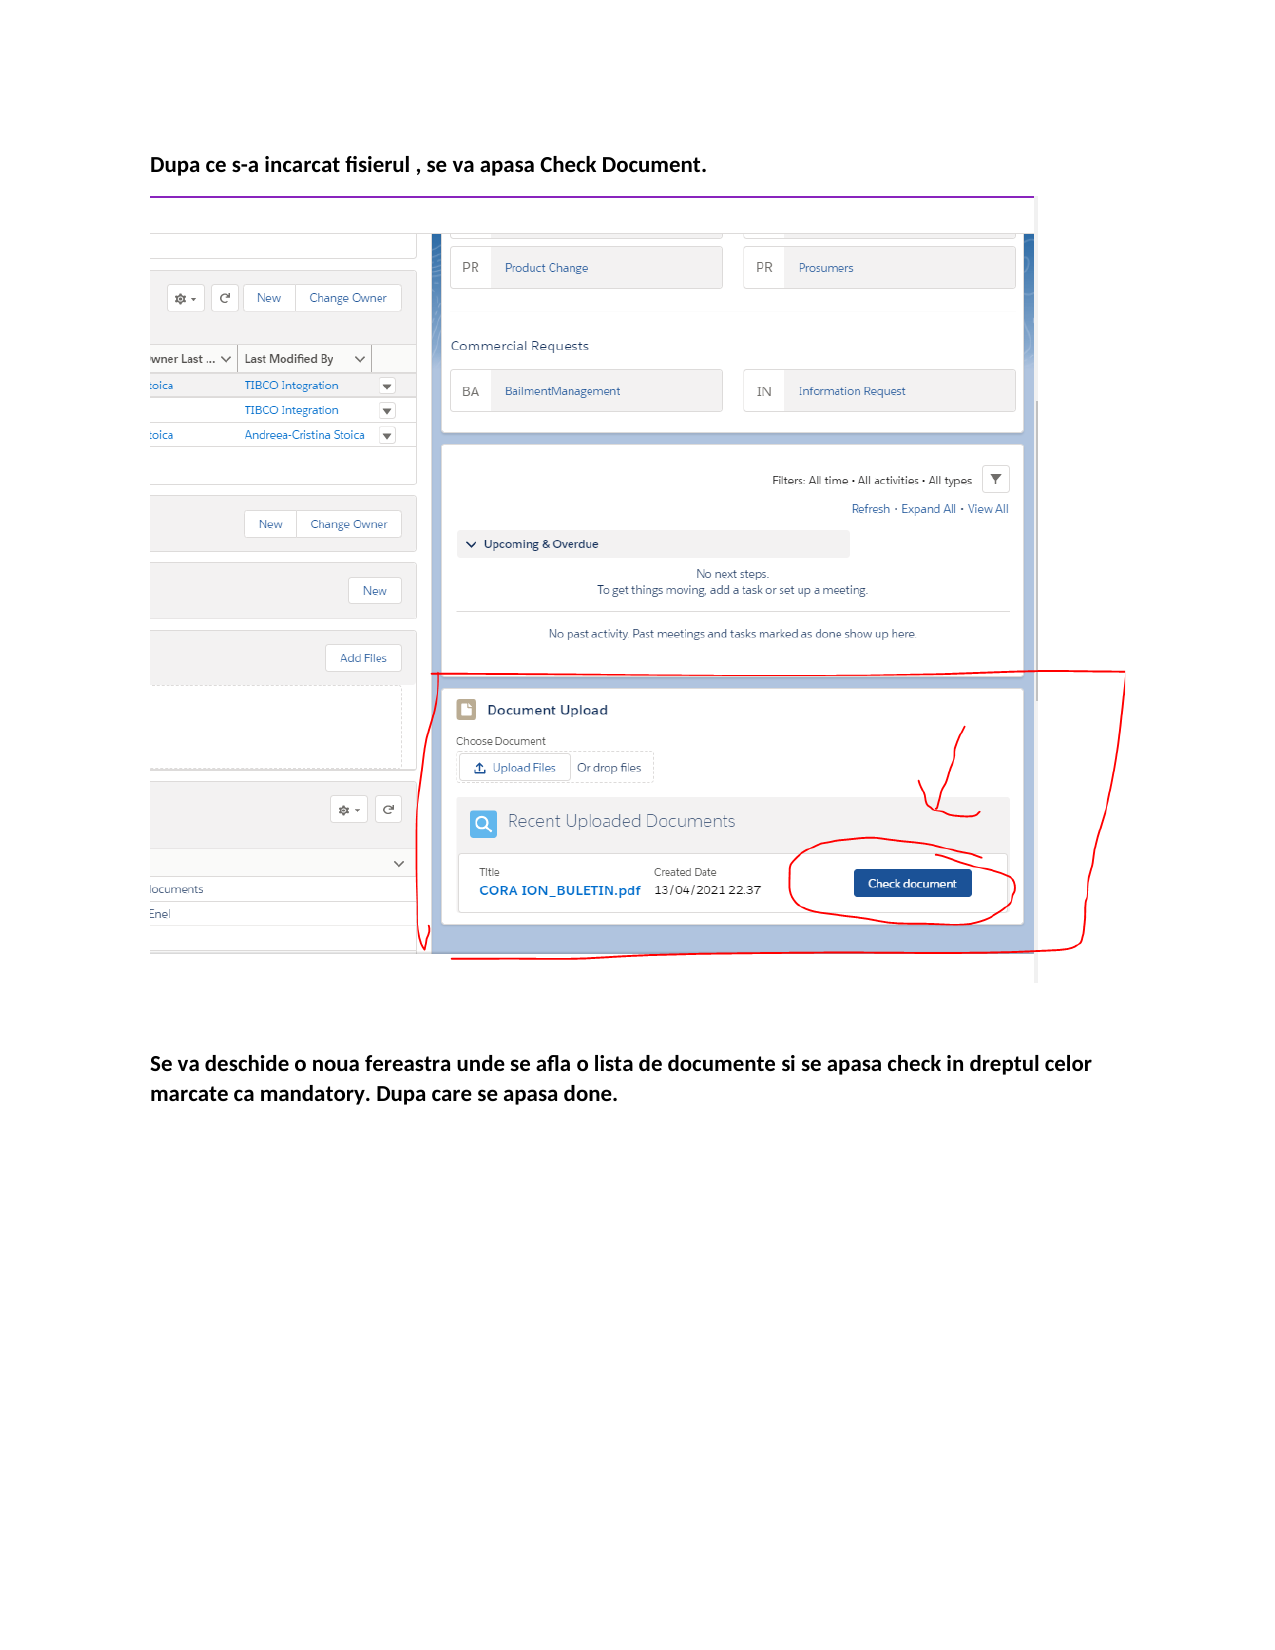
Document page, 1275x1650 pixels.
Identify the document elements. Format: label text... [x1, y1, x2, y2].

picture [150, 196, 1125, 983]
text Dupa ce s-a incarcat fisierul , se va apasa Check Document. [150, 150, 1125, 178]
text Se va deschide o noua fereastra unde se afla o lista de documente si se apasa check in dreptul celor marcate ca mandatory. Dupa care se apasa done. [150, 1049, 1125, 1107]
